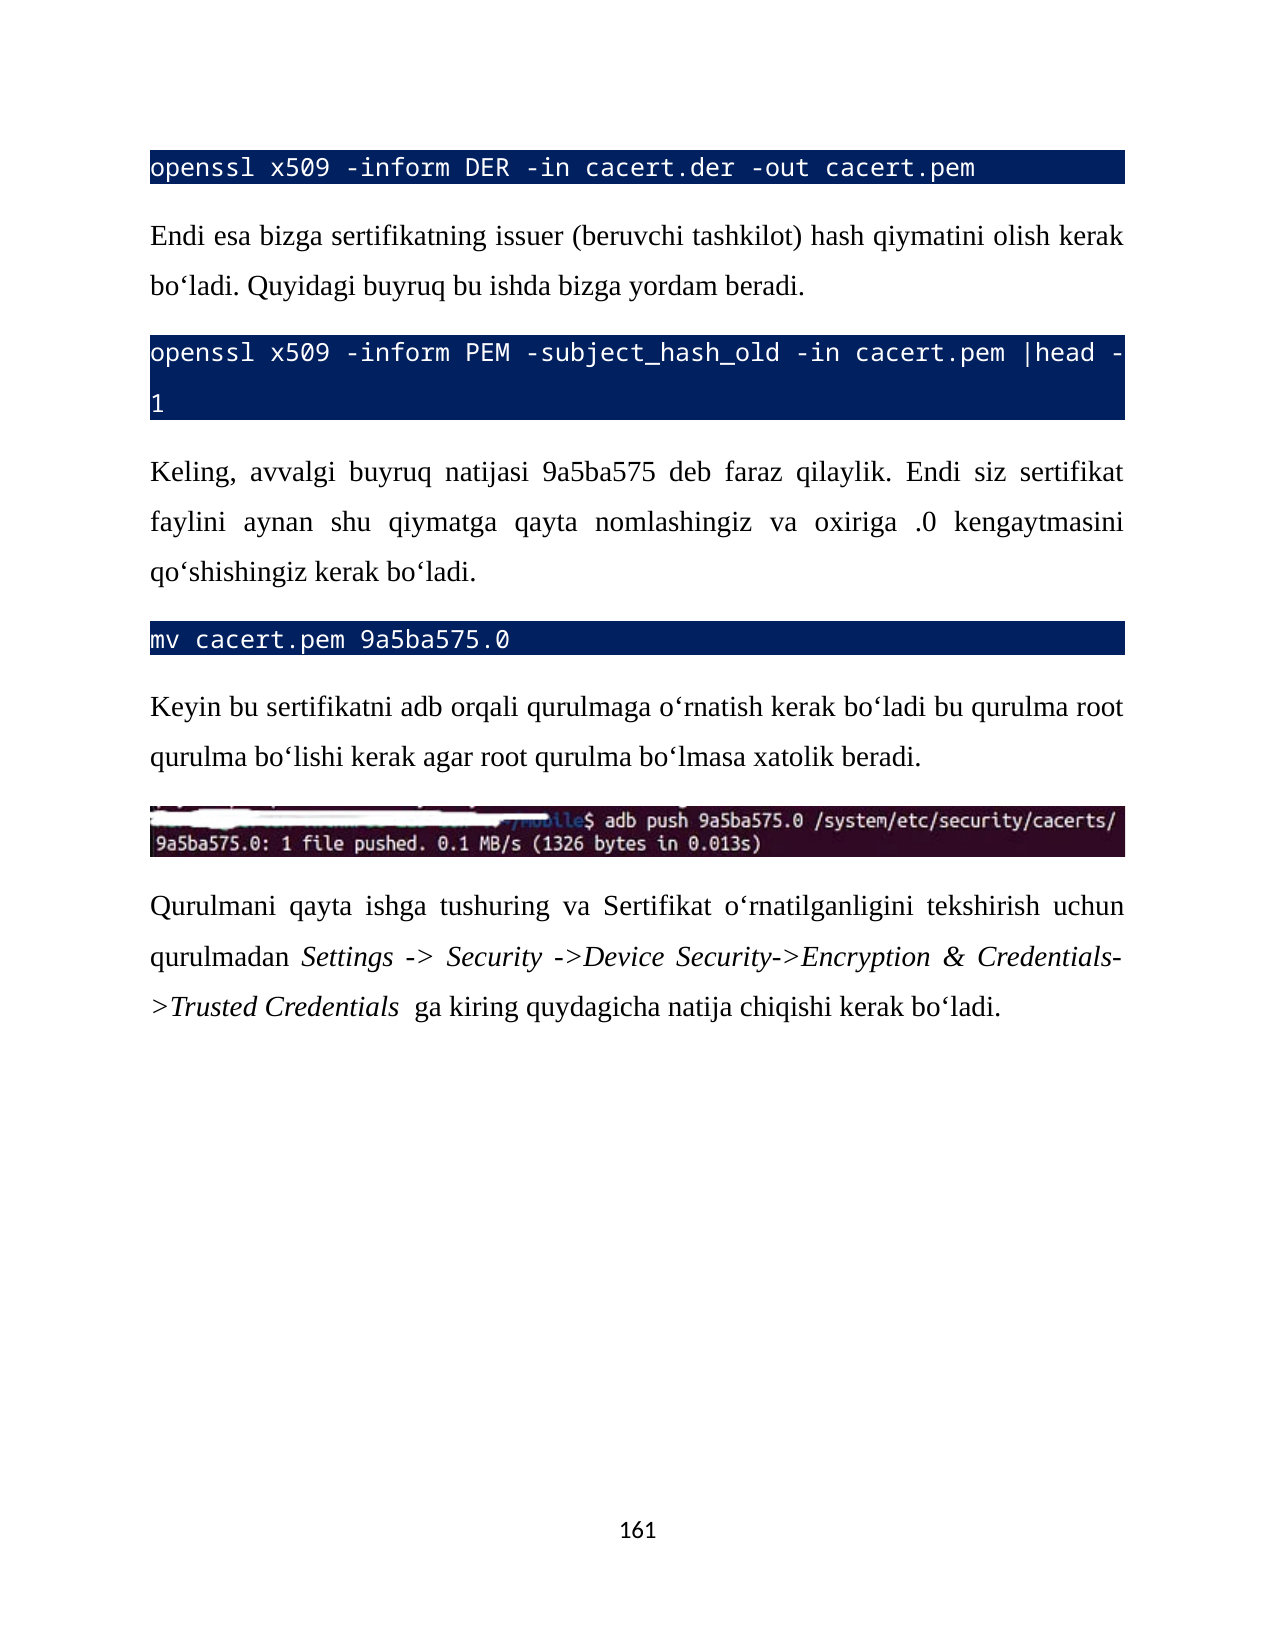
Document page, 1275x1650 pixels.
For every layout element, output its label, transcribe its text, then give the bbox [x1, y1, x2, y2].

text Keling, avvalgi buyruq natijasi 9a5ba575 deb faraz qilaylik. Endi siz sertifikat faylini aynan shu qiymatga qayta nomlashingiz va oxiriga .0 kengaytmasini qo‘shishingiz kerak bo‘ladi. [150, 454, 1125, 588]
picture [150, 806, 1125, 857]
text openssl x509 -inform DER -in cacert.der -out cacert.pem [150, 150, 1125, 184]
text openssl x509 -inform PEM -subject_hash_old -in cacert.pem |head -1 [150, 335, 1125, 420]
text Endi esa bizga sertifikatning issuer (beruvchi tashkilot) hash qiymatini olish kerak bo‘ladi. Quyidagi buyruq bu ishda bizga yordam beradi. [150, 218, 1125, 302]
text Keyin bu sertifikatni adb orqali qurulmaga o‘rnatish kerak bo‘ladi bu qurulma root qurulma bo‘lishi kerak agar root qurulma bo‘lmasa xatolik beradi. [150, 689, 1125, 773]
text Qurulmani qayta ishga tushuring va Sertifikat o‘rnatilganligini tekshirish uchun qurulmadan Settings -> Security ->Device Security->Encryption & Credentials->Trusted Credentials ga kiring quydagicha natija chiqishi kerak bo‘ladi. [150, 888, 1125, 1023]
text mv cacert.pem 9a5ba575.0 [150, 621, 1125, 655]
